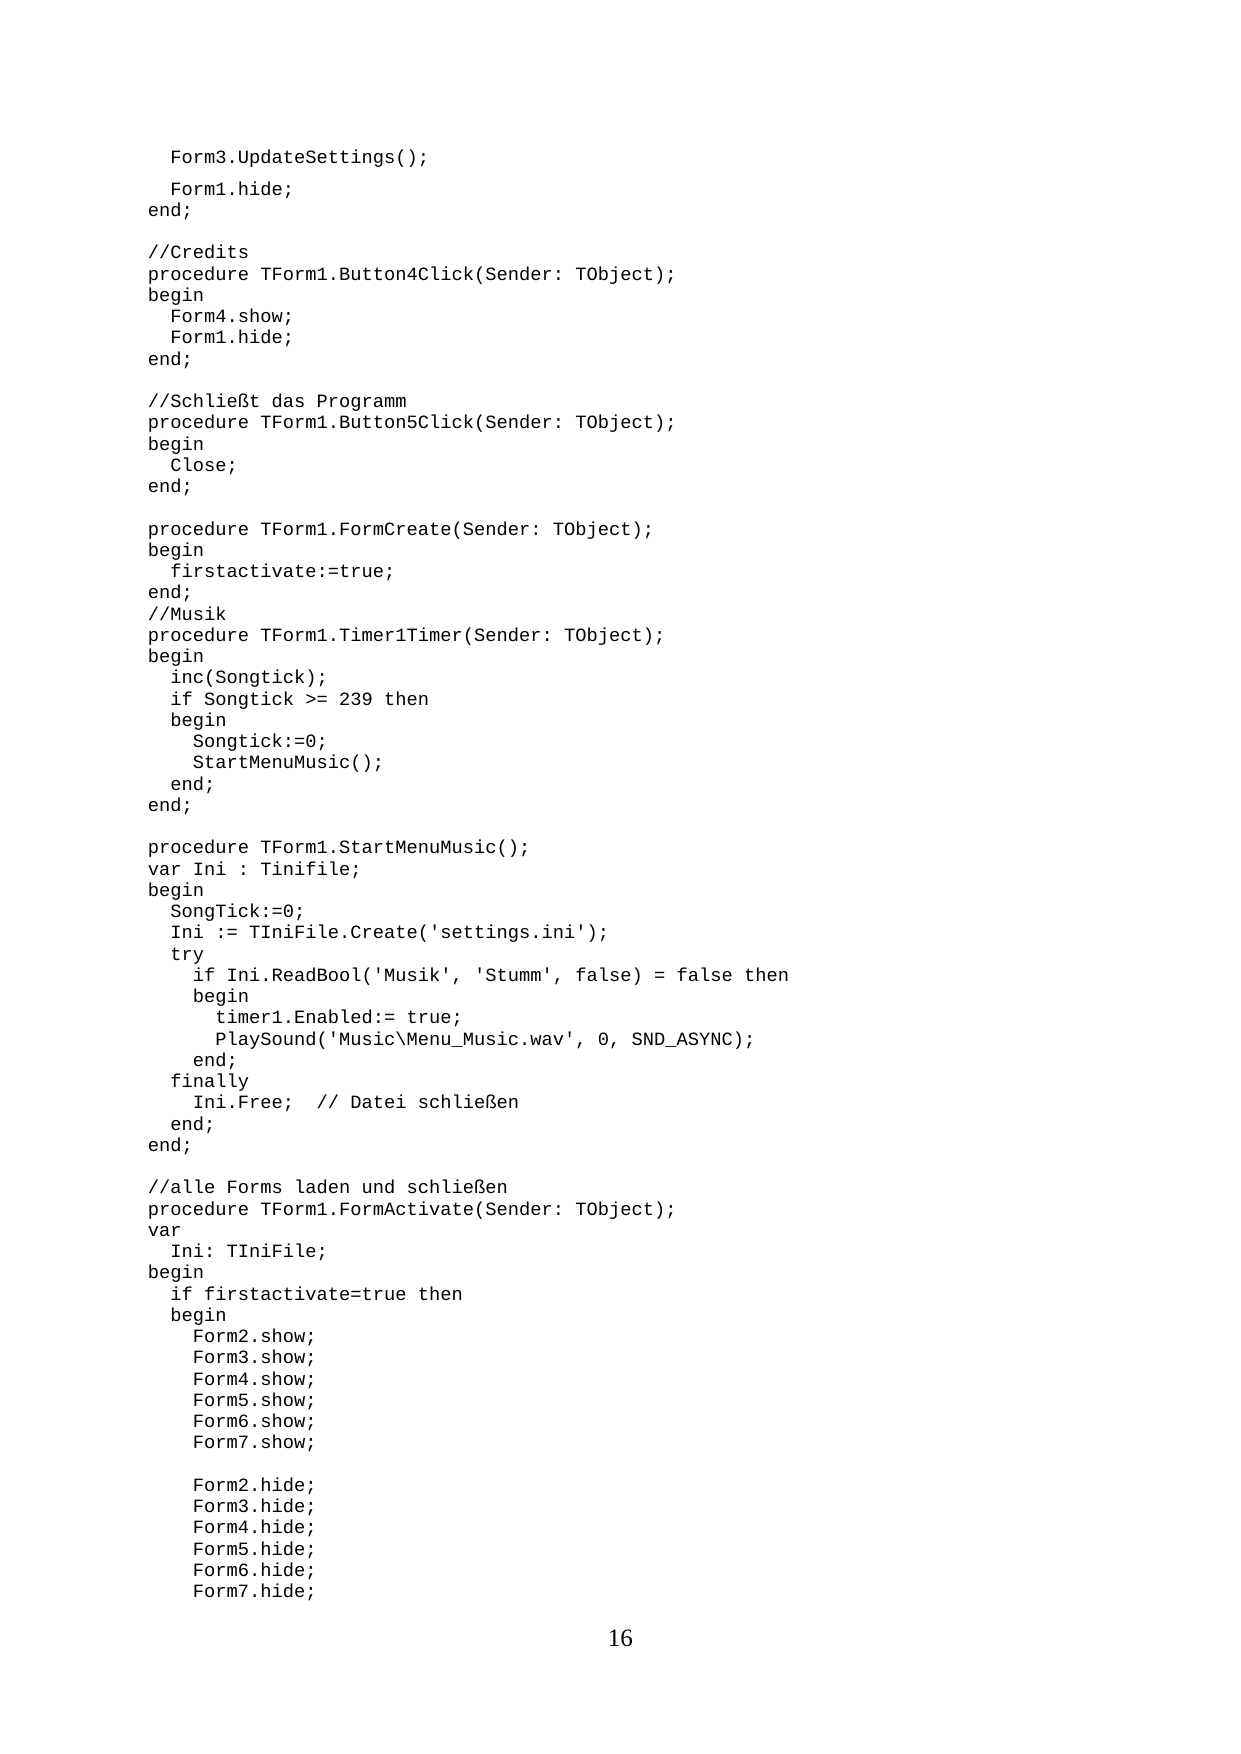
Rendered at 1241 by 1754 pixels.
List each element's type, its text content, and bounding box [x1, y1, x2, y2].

text Form1.hide; [148, 179, 1093, 201]
text firstactivate:=true; [148, 562, 1093, 583]
text end; [148, 1114, 1093, 1136]
text Form2.hide; [148, 1476, 1093, 1497]
text Form6.hide; [148, 1561, 1093, 1582]
text end; [148, 477, 1093, 498]
text //Schließt das Programm [148, 392, 1093, 413]
text begin [148, 541, 1093, 562]
text var Ini : Tinifile; [148, 859, 1093, 881]
text end; [148, 1051, 1093, 1072]
text begin [148, 711, 1093, 732]
text procedure TForm1.StartMenuMusic(); [148, 838, 1093, 859]
text //Musik [148, 604, 1093, 626]
text begin [148, 1306, 1093, 1327]
text end; [148, 201, 1093, 222]
text begin [148, 987, 1093, 1008]
text begin [148, 434, 1093, 456]
text procedure TForm1.FormActivate(Sender: TObject); [148, 1199, 1093, 1221]
text Form4.hide; [148, 1518, 1093, 1539]
text SongTick:=0; [148, 902, 1093, 923]
text Form4.show; [148, 1369, 1093, 1391]
text Form6.show; [148, 1412, 1093, 1433]
text Songtick:=0; [148, 732, 1093, 753]
text Form4.show; [148, 307, 1093, 328]
text Form5.show; [148, 1391, 1093, 1412]
text //alle Forms laden und schließen [148, 1178, 1093, 1199]
text Form3.hide; [148, 1497, 1093, 1518]
text StartMenuMusic(); [148, 753, 1093, 774]
text end; [148, 349, 1093, 371]
text procedure TForm1.Button5Click(Sender: TObject); [148, 413, 1093, 434]
text Ini: TIniFile; [148, 1242, 1093, 1263]
text PlaySound('Music\Menu_Music.wav', 0, SND_ASYNC); [148, 1029, 1093, 1051]
text procedure TForm1.Button4Click(Sender: TObject); [148, 264, 1093, 286]
text if Ini.ReadBool('Musik', 'Stumm', false) = false then [148, 966, 1093, 987]
text timer1.Enabled:= true; [148, 1008, 1093, 1029]
text procedure TForm1.Timer1Timer(Sender: TObject); [148, 626, 1093, 647]
text Form1.hide; [148, 328, 1093, 349]
text end; [148, 774, 1093, 796]
text Form5.hide; [148, 1539, 1093, 1561]
text if Songtick >= 239 then [148, 689, 1093, 711]
text inc(Songtick); [148, 668, 1093, 689]
text procedure TForm1.FormCreate(Sender: TObject); [148, 519, 1093, 541]
text begin [148, 647, 1093, 668]
text begin [148, 881, 1093, 902]
text Close; [148, 456, 1093, 477]
text begin [148, 1263, 1093, 1284]
text begin [148, 286, 1093, 307]
text end; [148, 583, 1093, 604]
text Form7.show; [148, 1433, 1093, 1454]
text Form3.UpdateSettings(); [148, 148, 1093, 169]
text Ini := TIniFile.Create('settings.ini'); [148, 923, 1093, 944]
text finally [148, 1072, 1093, 1093]
text Form2.show; [148, 1327, 1093, 1348]
text end; [148, 796, 1093, 817]
text //Credits [148, 243, 1093, 264]
text end; [148, 1136, 1093, 1157]
text if firstactivate=true then [148, 1284, 1093, 1306]
text Form7.hide; [148, 1582, 1093, 1603]
text var [148, 1221, 1093, 1242]
text Form3.show; [148, 1348, 1093, 1369]
text try [148, 944, 1093, 966]
text Ini.Free; // Datei schließen [148, 1093, 1093, 1114]
